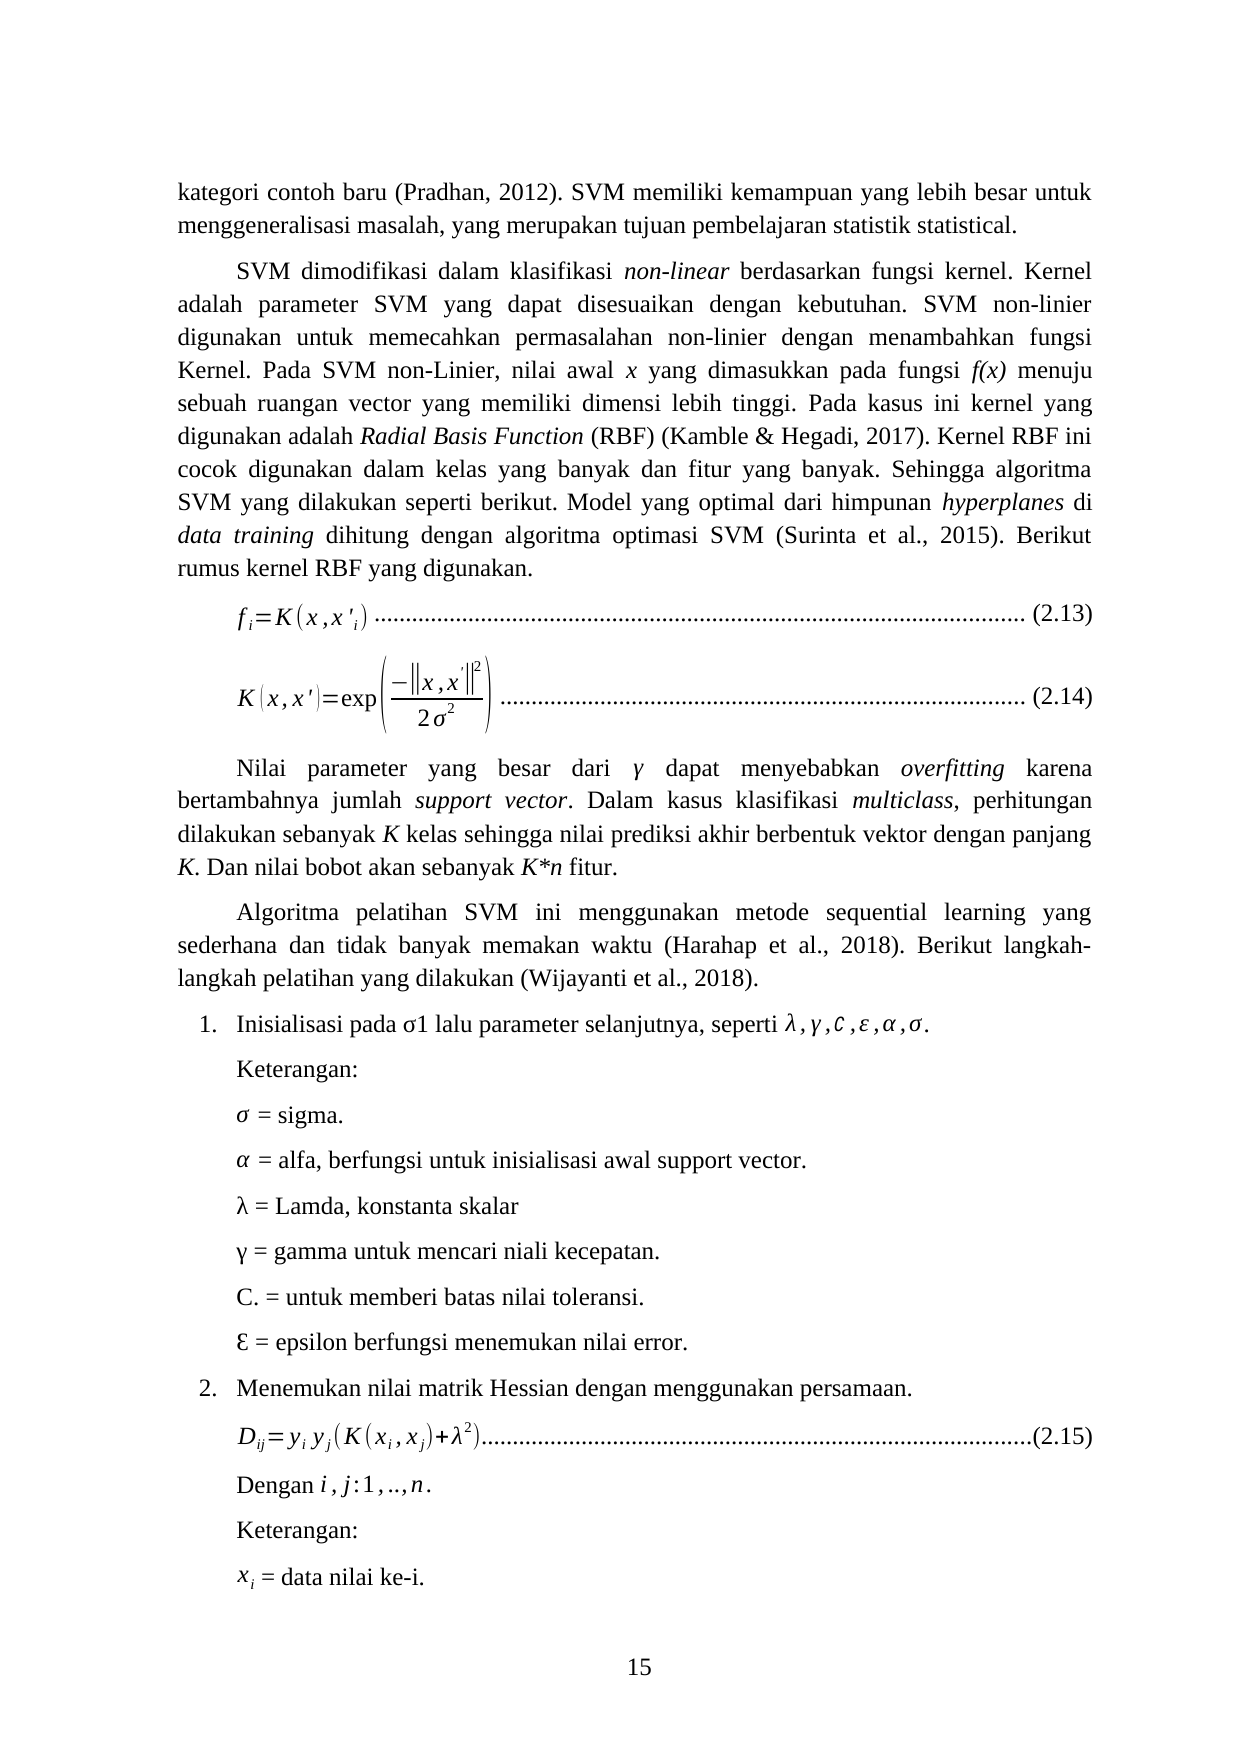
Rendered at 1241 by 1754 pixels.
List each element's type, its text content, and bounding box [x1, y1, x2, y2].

text γ = gamma untuk mencari niali kecepatan. [236, 1236, 1092, 1265]
text = alfa, berfungsi untuk inisialisasi awal support vector. [236, 1145, 1092, 1174]
text (2.14) [236, 654, 1092, 736]
list Menemukan nilai matrik Hessian dengan menggunakan persamaan. [199, 1373, 1092, 1402]
text = data nilai ke-i. [236, 1561, 1092, 1592]
text SVM dimodifikasi dalam klasifikasi non-linear berdasarkan fungsi kernel. Kernel adalah parameter SVM yang dapat disesuaikan dengan kebutuhan. SVM non-linier digunakan untuk memecahkan permasalahan non-linier dengan menambahkan fungsi Kernel. Pada SVM non-Linier, nilai awal x yang dimasukkan pada fungsi f(x) menuju sebuah ruangan vector yang memiliki dimensi lebih tinggi. Pada kasus ini kernel yang digunakan adalah Radial Basis Function (RBF) (Kamble & Hegadi, 2017). Kernel RBF ini cocok digunakan dalam kelas yang banyak dan fitur yang banyak. Sehingga algoritma SVM yang dilakukan seperti berikut. Model yang optimal dari himpunan hyperplanes di data training dihitung dengan algoritma optimasi SVM (Surinta et al., 2015). Berikut rumus kernel RBF yang digunakan. [177, 256, 1092, 582]
text Algoritma pelatihan SVM ini menggunakan metode sequential learning yang sederhana dan tidak banyak memakan waktu (Harahap et al., 2018). Berikut langkah-langkah pelatihan yang dilakukan (Wijayanti et al., 2018). [177, 897, 1092, 992]
text Keterangan: [236, 1516, 1092, 1544]
text Keterangan: [236, 1054, 1092, 1083]
text (2.13) [236, 598, 1092, 638]
text Dengan [236, 1470, 1092, 1499]
text C. = untuk memberi batas nilai toleransi. [236, 1282, 1092, 1311]
text = sigma. [236, 1100, 1092, 1128]
text Nilai parameter yang besar dari dapat menyebabkan overfitting karena bertambahnya jumlah support vector. Dalam kasus klasifikasi multiclass, perhitungan dilakukan sebanyak K kelas sehingga nilai prediksi akhir berbentuk vektor dengan panjang K. Dan nilai bobot akan sebanyak K*n fitur. [177, 753, 1092, 880]
text Ɛ = epsilon berfungsi menemukan nilai error. [236, 1327, 1092, 1356]
list Inisialisasi pada σ1 lalu parameter selanjutnya, seperti . [199, 1009, 1092, 1037]
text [177, 177, 1092, 239]
text (2.15) [236, 1418, 1092, 1453]
text λ = Lamda, konstanta skalar [236, 1191, 1092, 1219]
